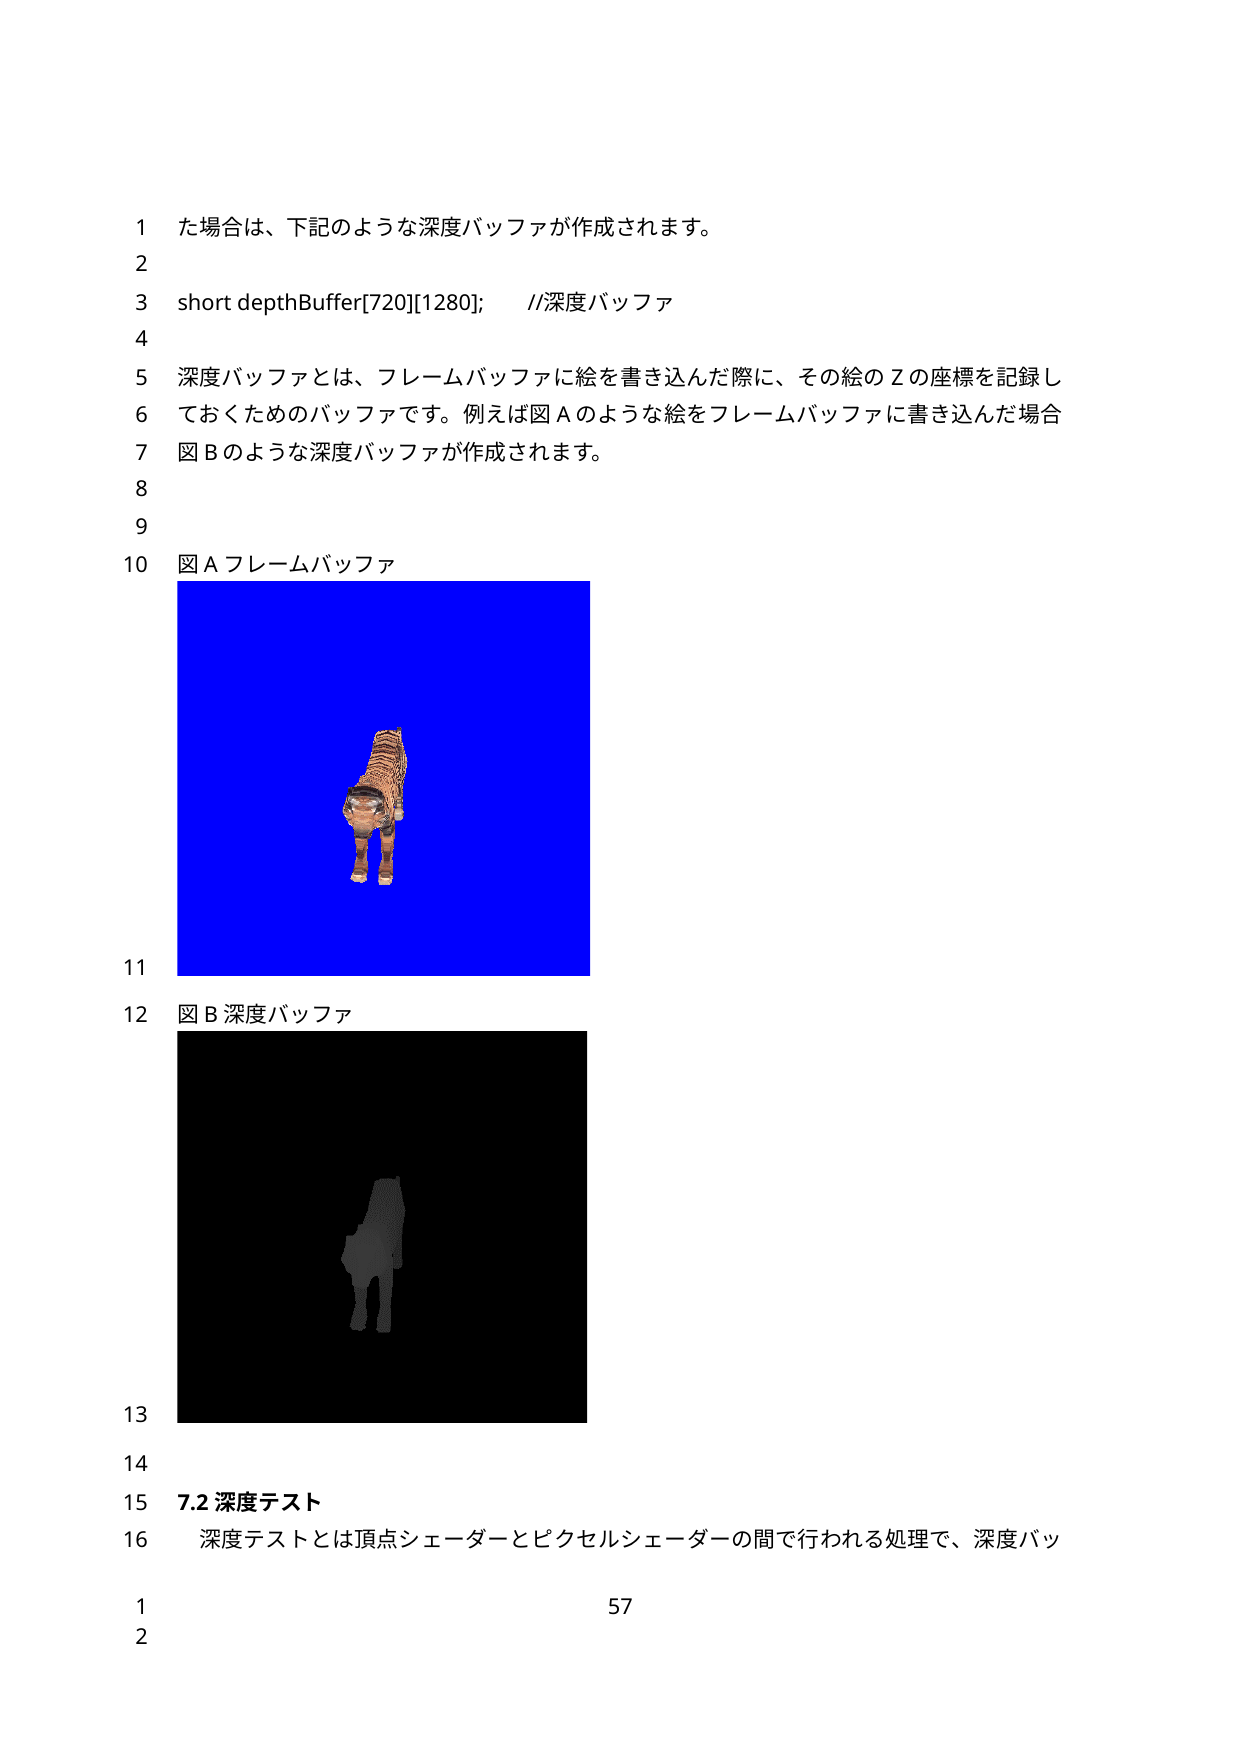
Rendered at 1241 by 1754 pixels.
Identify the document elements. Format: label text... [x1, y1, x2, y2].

text 深度バッファとは、フレームバッファに絵を書き込んだ際に、その絵のZの座標を記録しておくためのバッファです。例えば図Aのような絵をフレームバッファに書き込んだ場合図Bのような深度バッファが作成されます。 [177, 357, 1063, 469]
picture [177, 581, 591, 976]
text short depthBuffer[720][1280]; //深度バッファ [177, 282, 1063, 319]
text 7.2 深度テスト [177, 1482, 1063, 1519]
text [177, 207, 1063, 244]
text 図A フレームバッファ [177, 544, 1063, 582]
text 図B 深度バッファ [177, 994, 1063, 1032]
picture [177, 1031, 588, 1423]
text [177, 1519, 1063, 1557]
